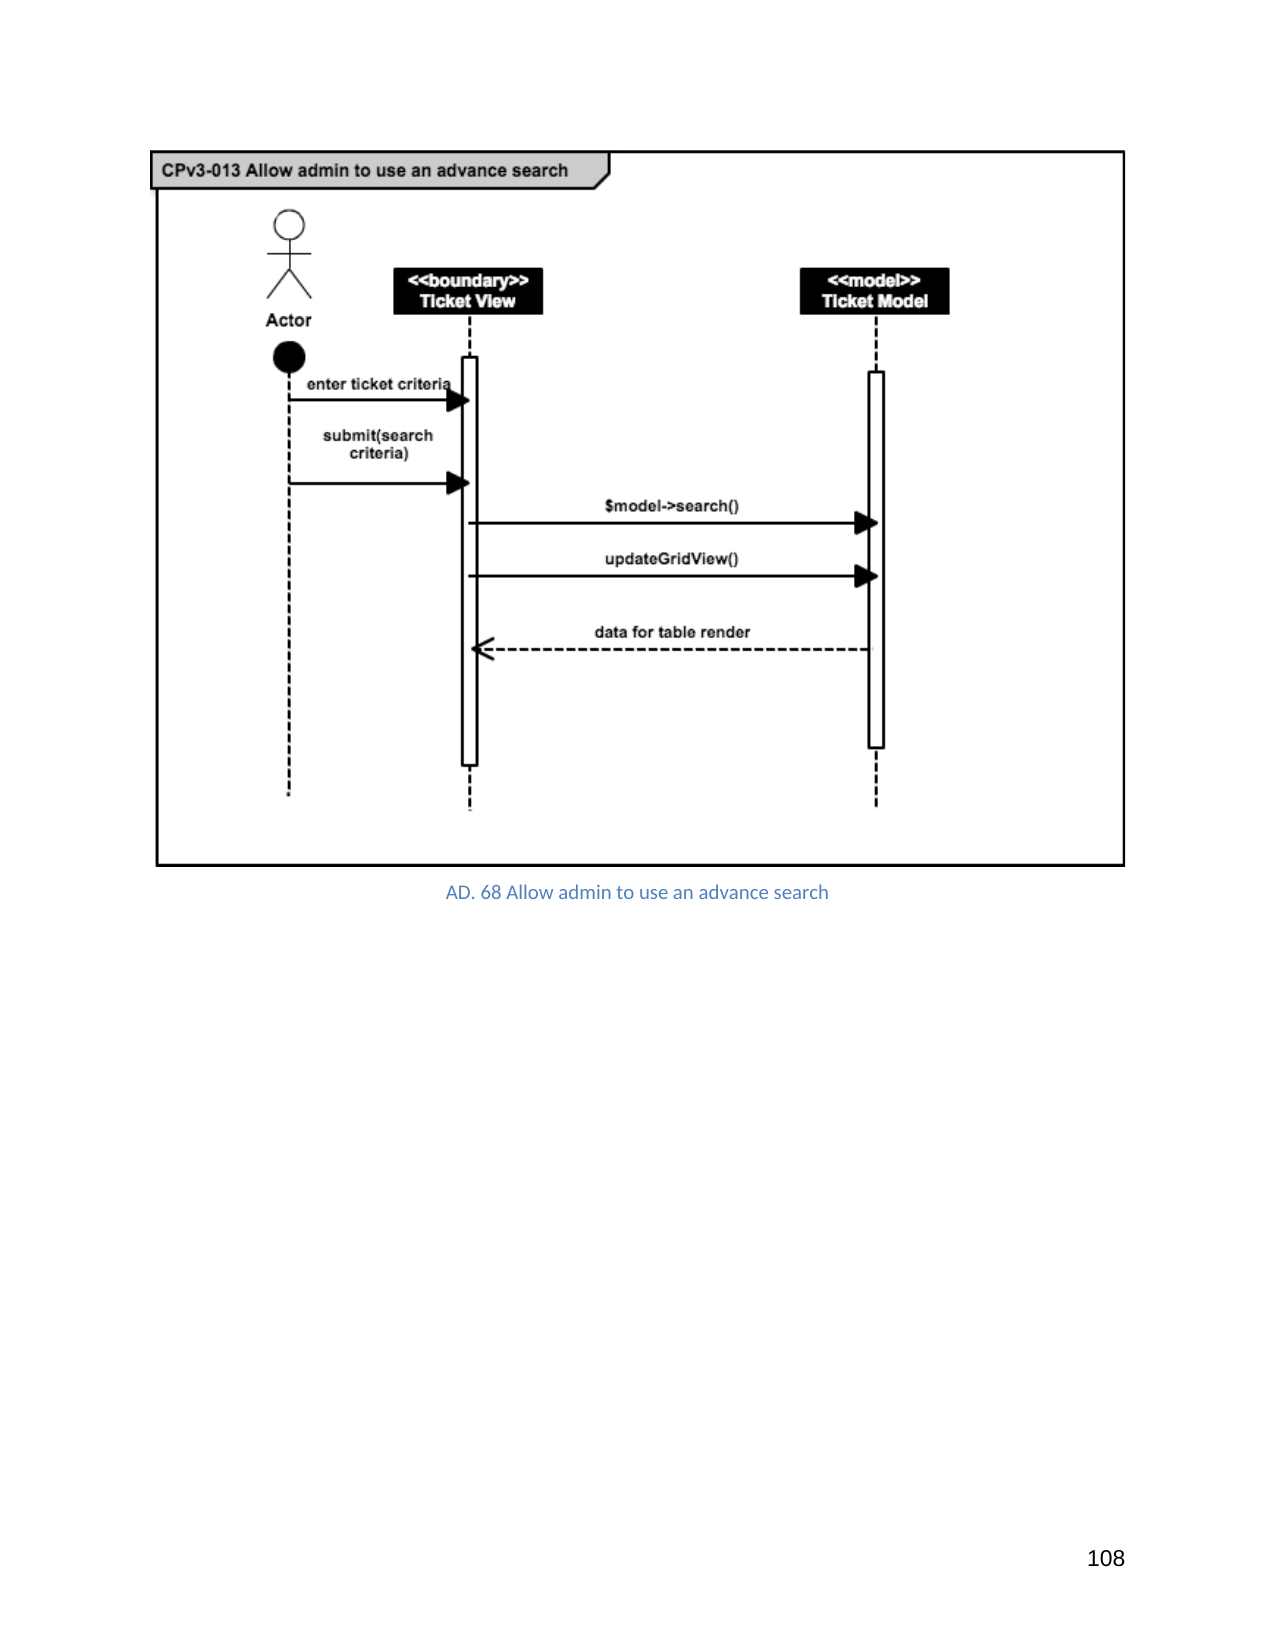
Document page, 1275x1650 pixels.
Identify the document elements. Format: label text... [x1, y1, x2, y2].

picture [150, 150, 1125, 867]
text AD. 68 Allow admin to use an advance search [150, 867, 1125, 905]
